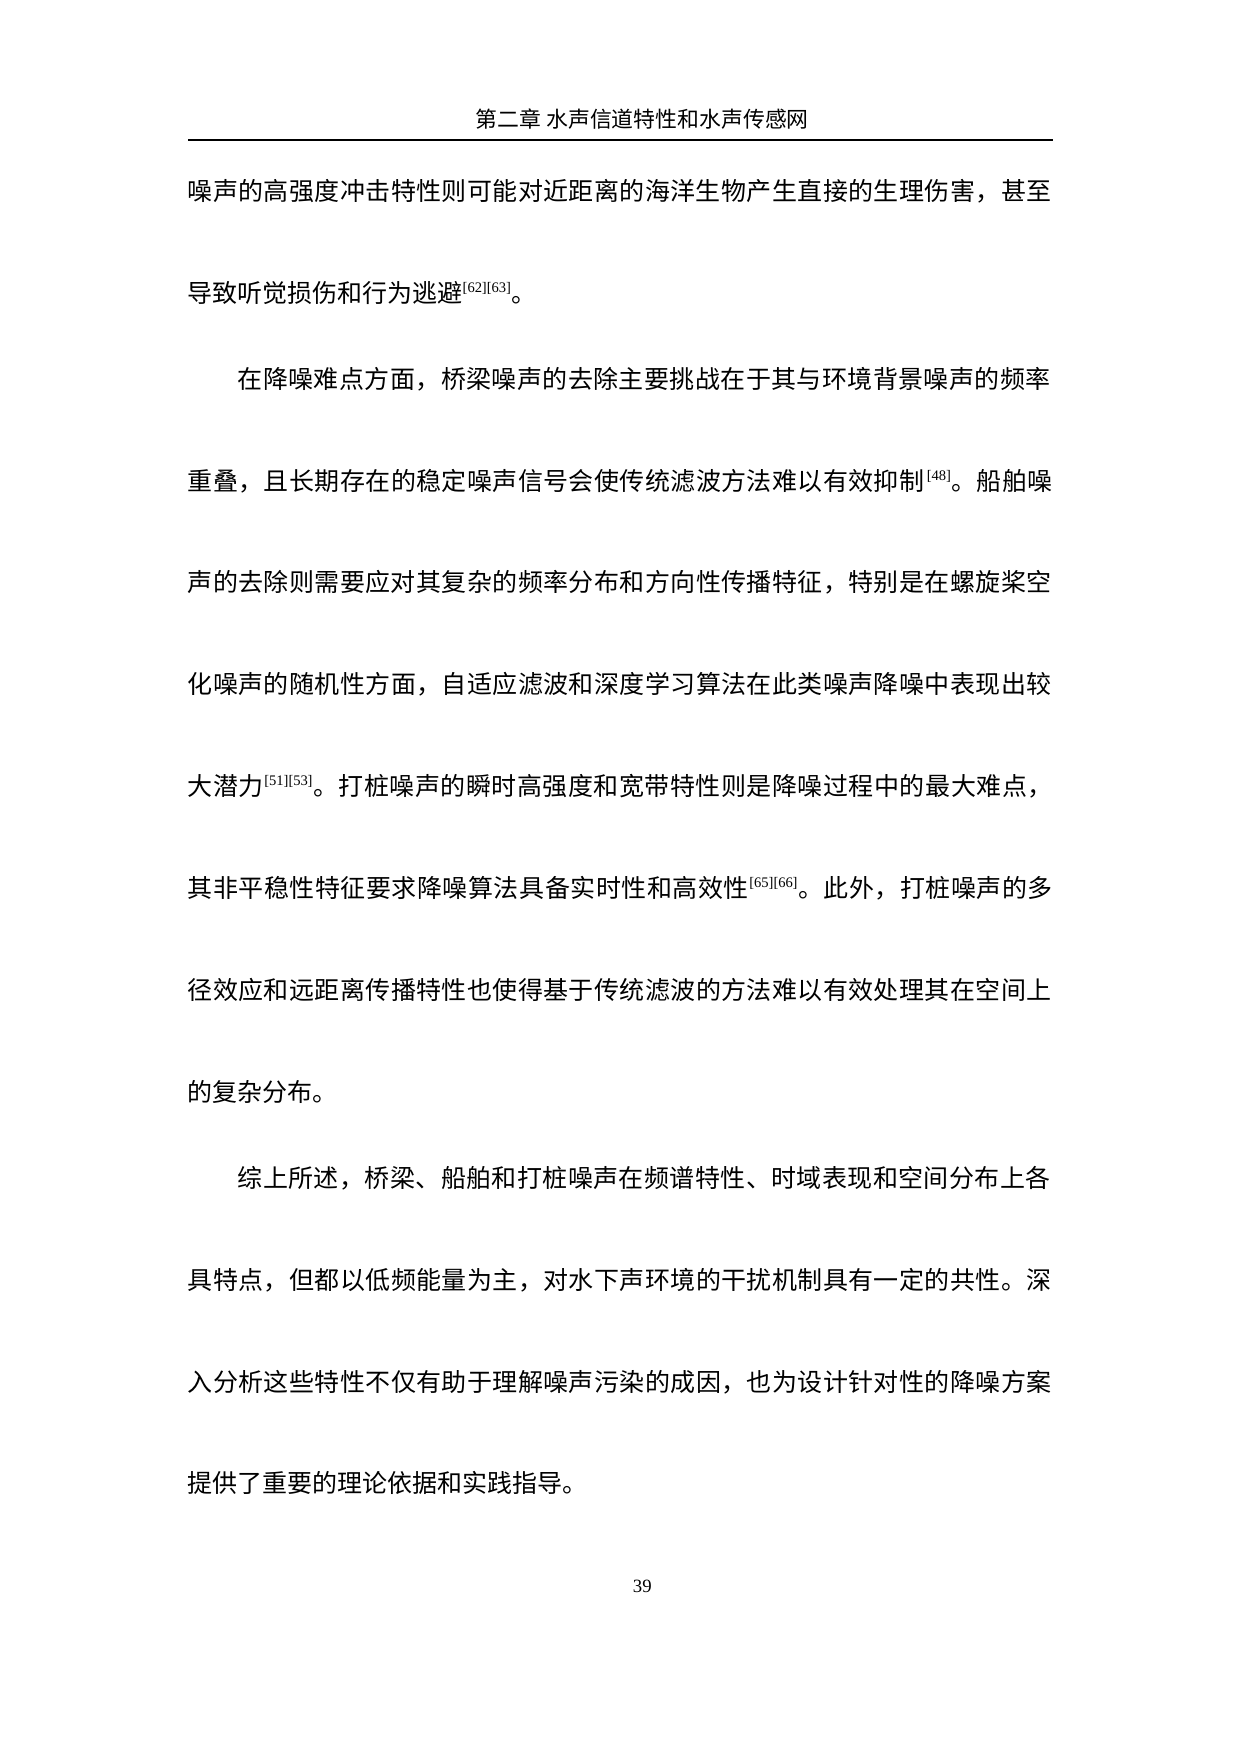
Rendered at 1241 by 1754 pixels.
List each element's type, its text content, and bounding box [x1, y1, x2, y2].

text 综上所述，桥梁、船舶和打桩噪声在频谱特性、时域表现和空间分布上各具特点，但都以低频能量为主，对水下声环境的干扰机制具有一定的共性。深入分析这些特性不仅有助于理解噪声污染的成因，也为设计针对性的降噪方案提供了重要的理论依据和实践指导。 [187, 1142, 1053, 1516]
text 在降噪难点方面，桥梁噪声的去除主要挑战在于其与环境背景噪声的频率重叠，且长期存在的稳定噪声信号会使传统滤波方法难以有效抑制[48]。船舶噪声的去除则需要应对其复杂的频率分布和方向性传播特征，特别是在螺旋桨空化噪声的随机性方面，自适应滤波和深度学习算法在此类噪声降噪中表现出较大潜力[51][53]。打桩噪声的瞬时高强度和宽带特性则是降噪过程中的最大难点，其非平稳性特征要求降噪算法具备实时性和高效性[65][66]。此外，打桩噪声的多径效应和远距离传播特性也使得基于传统滤波的方法难以有效处理其在空间上的复杂分布。 [187, 343, 1053, 1124]
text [187, 155, 1053, 325]
